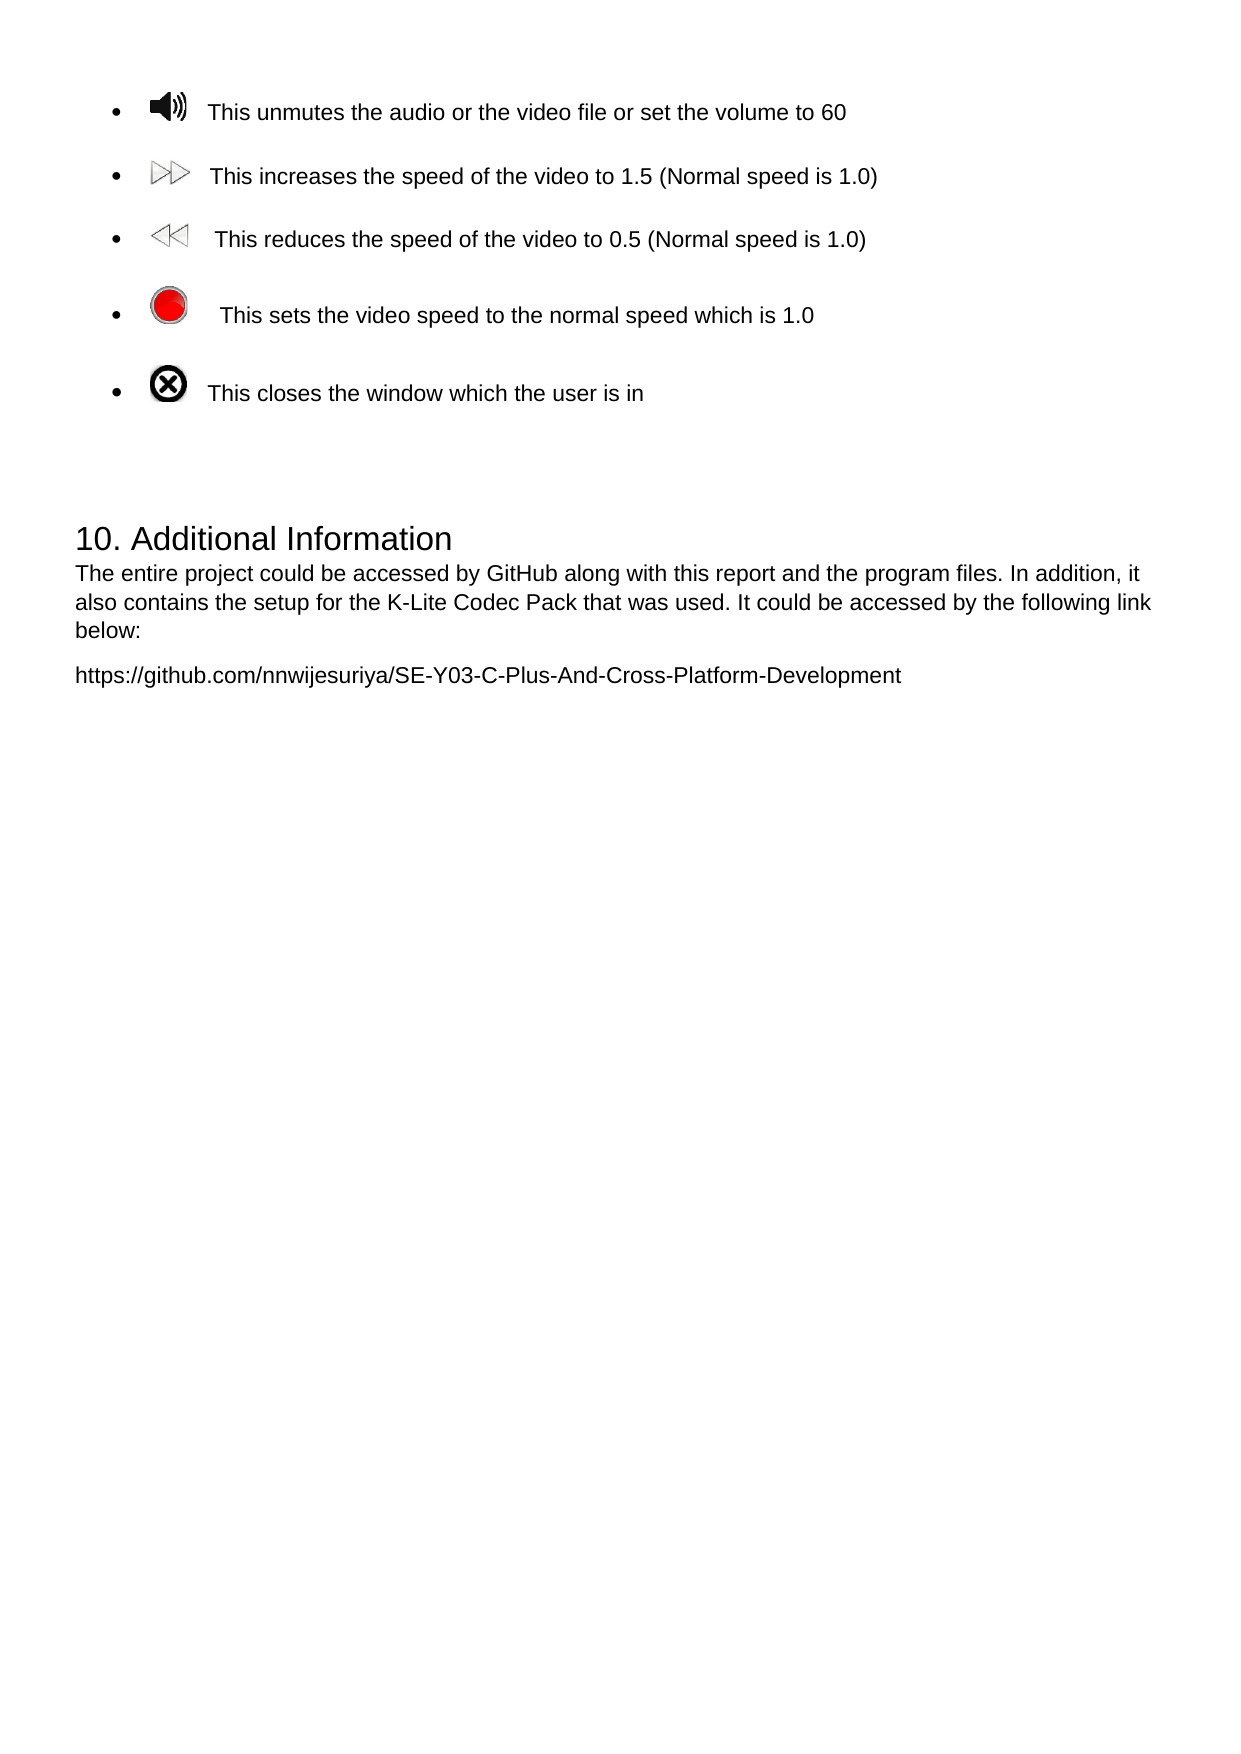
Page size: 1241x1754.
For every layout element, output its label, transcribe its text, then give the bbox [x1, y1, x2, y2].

picture [150, 223, 189, 248]
picture [150, 92, 187, 121]
picture [150, 365, 187, 402]
list This increases the speed of the video to 1.5 (Normal speed is 1.0) [112, 159, 1165, 189]
list This reduces the speed of the video to 0.5 (Normal speed is 1.0) [112, 223, 1165, 253]
list This closes the window which the user is in [112, 365, 1165, 407]
subtitle 10. Additional Information [75, 519, 1165, 557]
text The entire project could be accessed by GitHub along with this report and the program files. In addition, it also contains the setup for the K-Lite Codec Pack that was used. It could be accessed by the following link below: [75, 560, 1165, 643]
list This unmutes the audio or the video file or set the volume to 60 [112, 92, 1165, 125]
text https://github.com/nnwijesuriya/SE-Y03-C-Plus-And-Cross-Platform-Development [75, 662, 1165, 688]
picture [150, 286, 188, 324]
list This sets the video speed to the normal speed which is 1.0 [112, 287, 1165, 328]
picture [150, 159, 190, 185]
